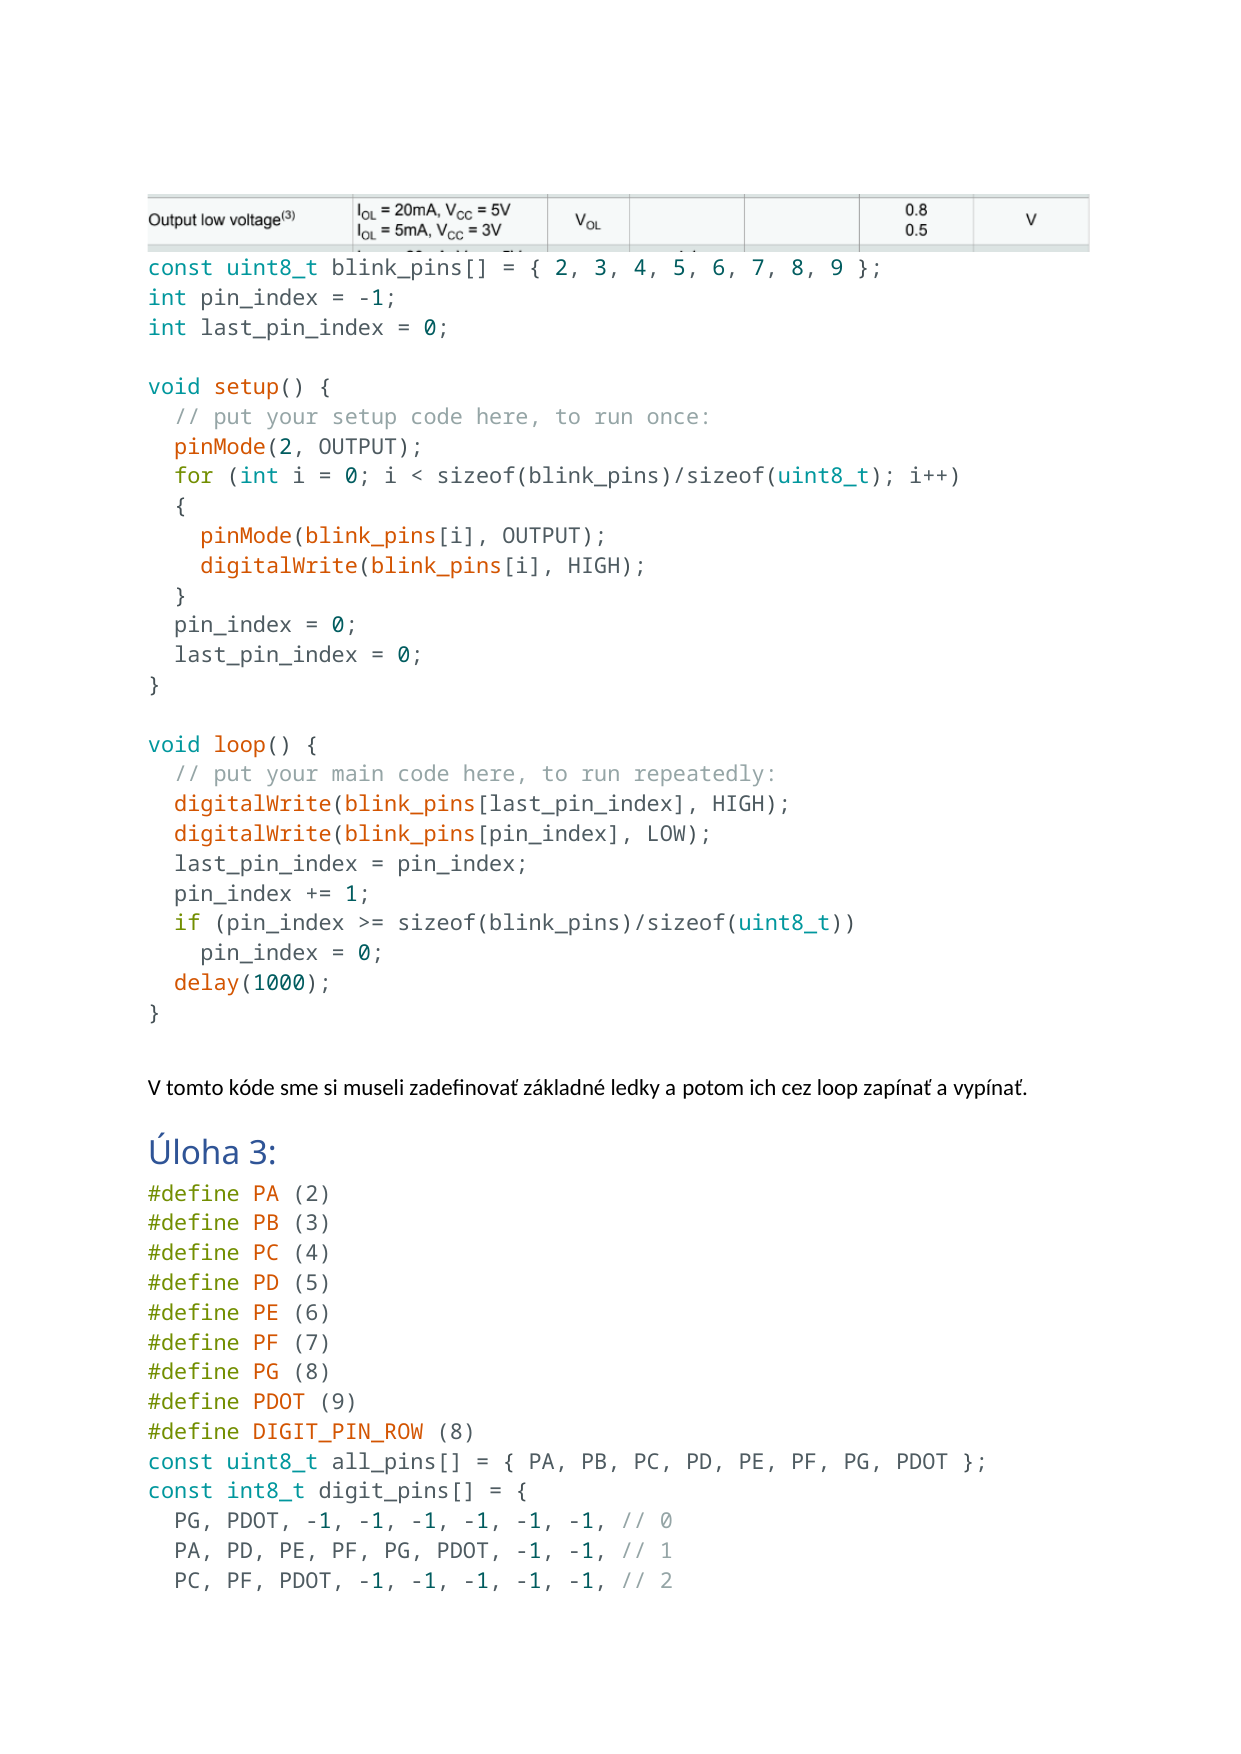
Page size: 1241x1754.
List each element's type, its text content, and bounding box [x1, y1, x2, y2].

text V tomto kóde sme si museli zadefinovať základné ledky a potom ich cez loop zapínať a vypínať. [148, 1073, 1093, 1101]
text PC, PF, PDOT, -1, -1, -1, -1, -1, // 2 [148, 1565, 1093, 1594]
text #define PC (4) [148, 1237, 1093, 1267]
text // put your setup code here, to run once: [148, 401, 1093, 431]
text const uint8_t all_pins[] = { PA, PB, PC, PD, PE, PF, PG, PDOT }; [148, 1446, 1093, 1475]
text pin_index = 0; [148, 937, 1093, 967]
picture [147, 194, 1093, 252]
text #define DIGIT_PIN_ROW (8) [148, 1416, 1093, 1446]
text #define PB (3) [148, 1207, 1093, 1237]
text void setup() { [148, 371, 1093, 401]
text PA, PD, PE, PF, PG, PDOT, -1, -1, // 1 [148, 1535, 1093, 1565]
text #define PDOT (9) [148, 1386, 1093, 1416]
text const int8_t digit_pins[] = { [148, 1475, 1093, 1505]
text #define PF (7) [148, 1326, 1093, 1356]
text pinMode(2, OUTPUT); [148, 431, 1093, 460]
text { [148, 490, 1093, 520]
text } [148, 669, 1093, 699]
text const uint8_t blink_pins[] = { 2, 3, 4, 5, 6, 7, 8, 9 }; [148, 252, 1093, 282]
text digitalWrite(blink_pins[i], HIGH); [148, 550, 1093, 579]
text delay(1000); [148, 967, 1093, 997]
text } [148, 997, 1093, 1026]
text digitalWrite(blink_pins[pin_index], LOW); [148, 818, 1093, 848]
text #define PA (2) [148, 1177, 1093, 1207]
text if (pin_index >= sizeof(blink_pins)/sizeof(uint8_t)) [148, 907, 1093, 937]
subtitle Úloha 3: [148, 1128, 1093, 1174]
text pin_index = 0; [148, 609, 1093, 639]
text #define PE (6) [148, 1297, 1093, 1326]
text // put your main code here, to run repeatedly: [148, 758, 1093, 788]
text digitalWrite(blink_pins[last_pin_index], HIGH); [148, 788, 1093, 818]
text void loop() { [148, 728, 1093, 758]
text last_pin_index = pin_index; [148, 848, 1093, 877]
text int last_pin_index = 0; [148, 311, 1093, 341]
text #define PD (5) [148, 1267, 1093, 1297]
text pin_index += 1; [148, 877, 1093, 907]
text for (int i = 0; i < sizeof(blink_pins)/sizeof(uint8_t); i++) [148, 460, 1093, 490]
text } [148, 579, 1093, 609]
text int pin_index = -1; [148, 282, 1093, 311]
text pinMode(blink_pins[i], OUTPUT); [148, 520, 1093, 550]
text #define PG (8) [148, 1356, 1093, 1386]
text last_pin_index = 0; [148, 639, 1093, 669]
text PG, PDOT, -1, -1, -1, -1, -1, -1, // 0 [148, 1505, 1093, 1535]
